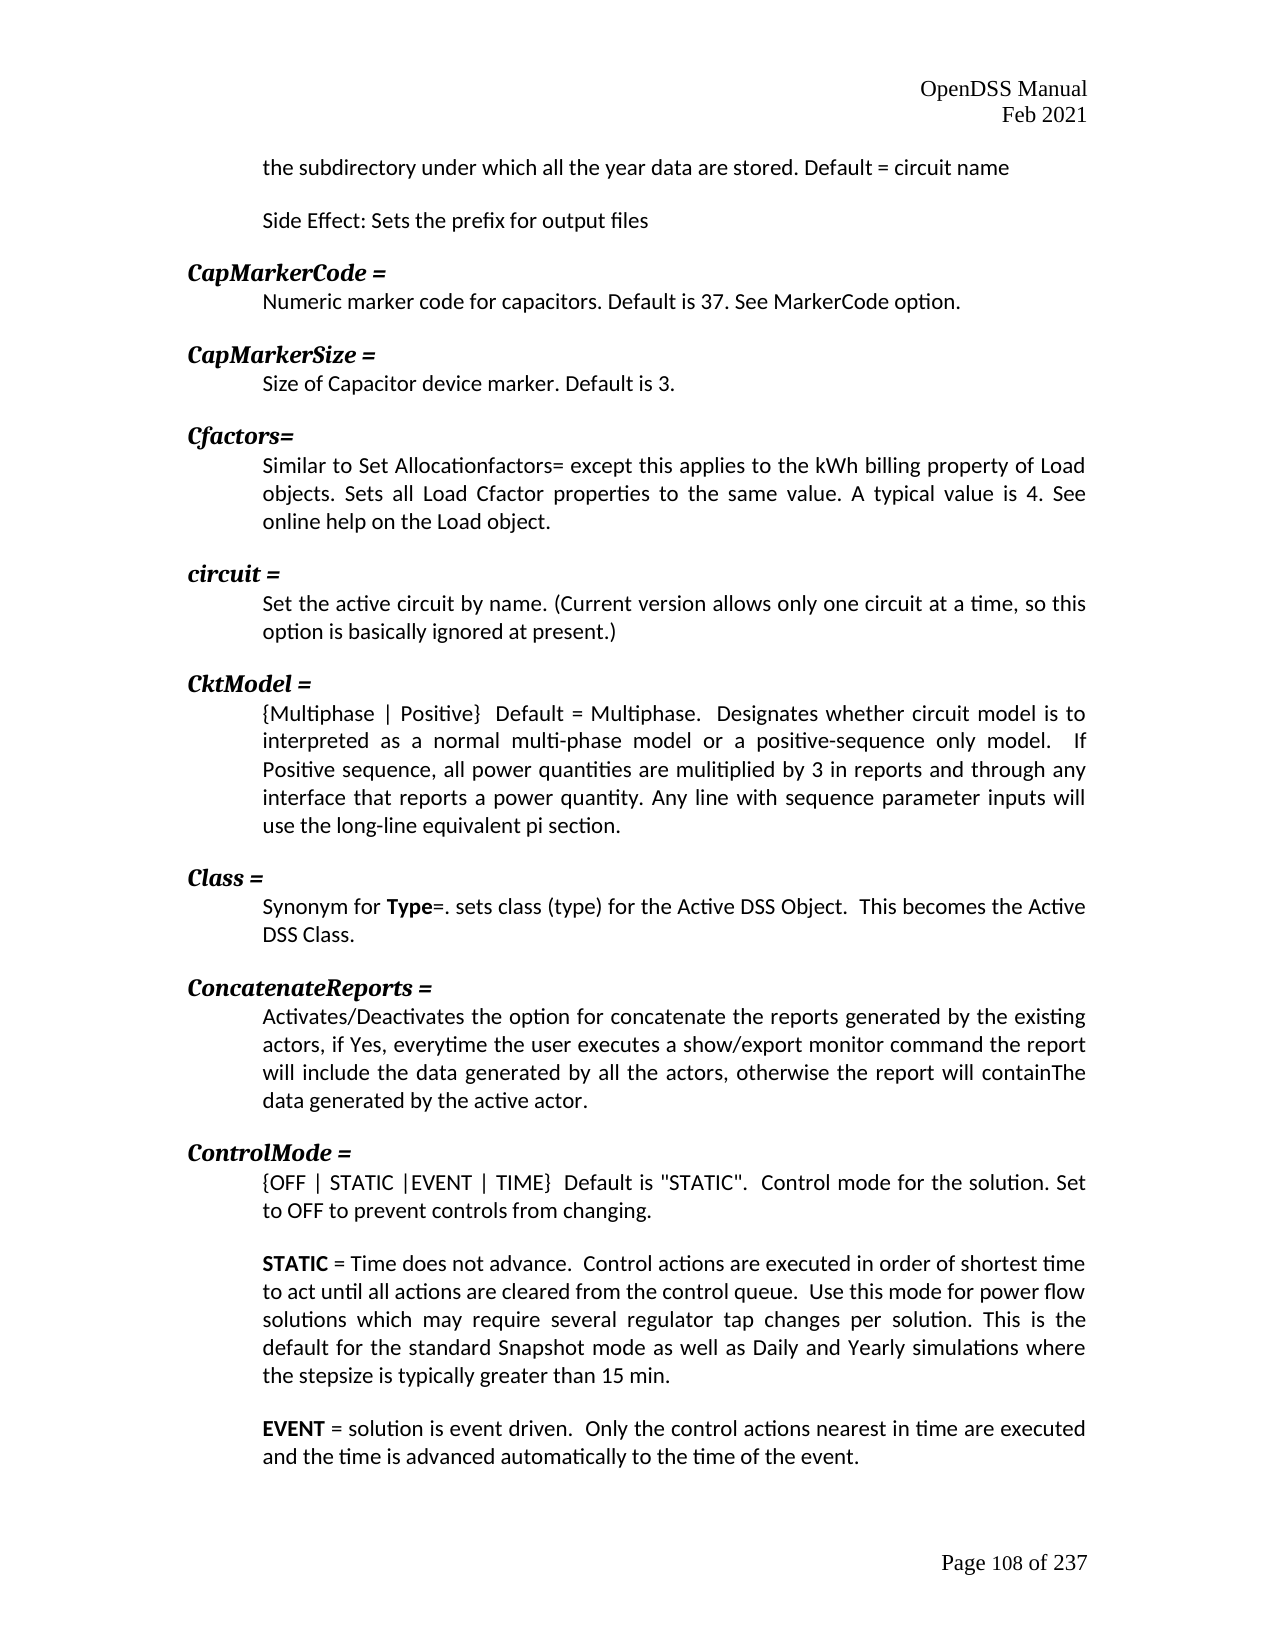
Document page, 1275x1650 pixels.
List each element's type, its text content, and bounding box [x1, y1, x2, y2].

text Side Effect: Sets the prefix for output files [262, 206, 1087, 234]
subtitle Cfactors= [187, 422, 1087, 451]
text EVENT = solution is event driven. Only the control actions nearest in time are executed and the time is advanced automatically to the time of the event. [262, 1414, 1087, 1470]
subtitle ControlMode = [187, 1139, 1087, 1168]
text {OFF | STATIC |EVENT | TIME} Default is "STATIC". Control mode for the solution. Set to OFF to prevent controls from changing. [262, 1168, 1087, 1224]
text Activates/Deactivates the option for concatenate the reports generated by the existing actors, if Yes, everytime the user executes a show/export monitor command the report will include the data generated by all the actors, otherwise the report will containThe data generated by the active actor. [262, 1002, 1087, 1114]
subtitle CapMarkerSize = [187, 341, 1087, 369]
text Set the active circuit by name. (Current version allows only one circuit at a time, so this option is basically ignored at present.) [262, 589, 1087, 645]
text Synonym for Type=. sets class (type) for the Active DSS Object. This becomes the Active DSS Class. [262, 892, 1087, 948]
subtitle ConcatenateReports = [187, 973, 1087, 1002]
text Numeric marker code for capacitors. Default is 37. See MarkerCode option. [262, 287, 1087, 316]
subtitle Class = [187, 864, 1087, 892]
text STATIC = Time does not advance. Control actions are executed in order of shortest time to act until all actions are cleared from the control queue. Use this mode for power flow solutions which may require several regulator tap changes per solution. This is the default for the standard Snapshot mode as well as Daily and Yearly simulations where the stepsize is typically greater than 15 min. [262, 1249, 1087, 1389]
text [262, 153, 1087, 181]
subtitle CapMarkerCode = [187, 259, 1087, 287]
text Similar to Set Allocationfactors= except this applies to the kWh billing property of Load objects. Sets all Load Cfactor properties to the same value. A typical value is 4. See online help on the Load object. [262, 451, 1087, 535]
subtitle CktModel = [187, 670, 1087, 699]
subtitle circuit = [187, 560, 1087, 589]
text {Multiphase | Positive} Default = Multiphase. Designates whether circuit model is to interpreted as a normal multi-phase model or a positive-sequence only model. If Positive sequence, all power quantities are mulitiplied by 3 in reports and through any interface that reports a power quantity. Any line with sequence parameter inputs will use the long-line equivalent pi section. [262, 699, 1087, 839]
text Size of Capacitor device marker. Default is 3. [262, 369, 1087, 397]
